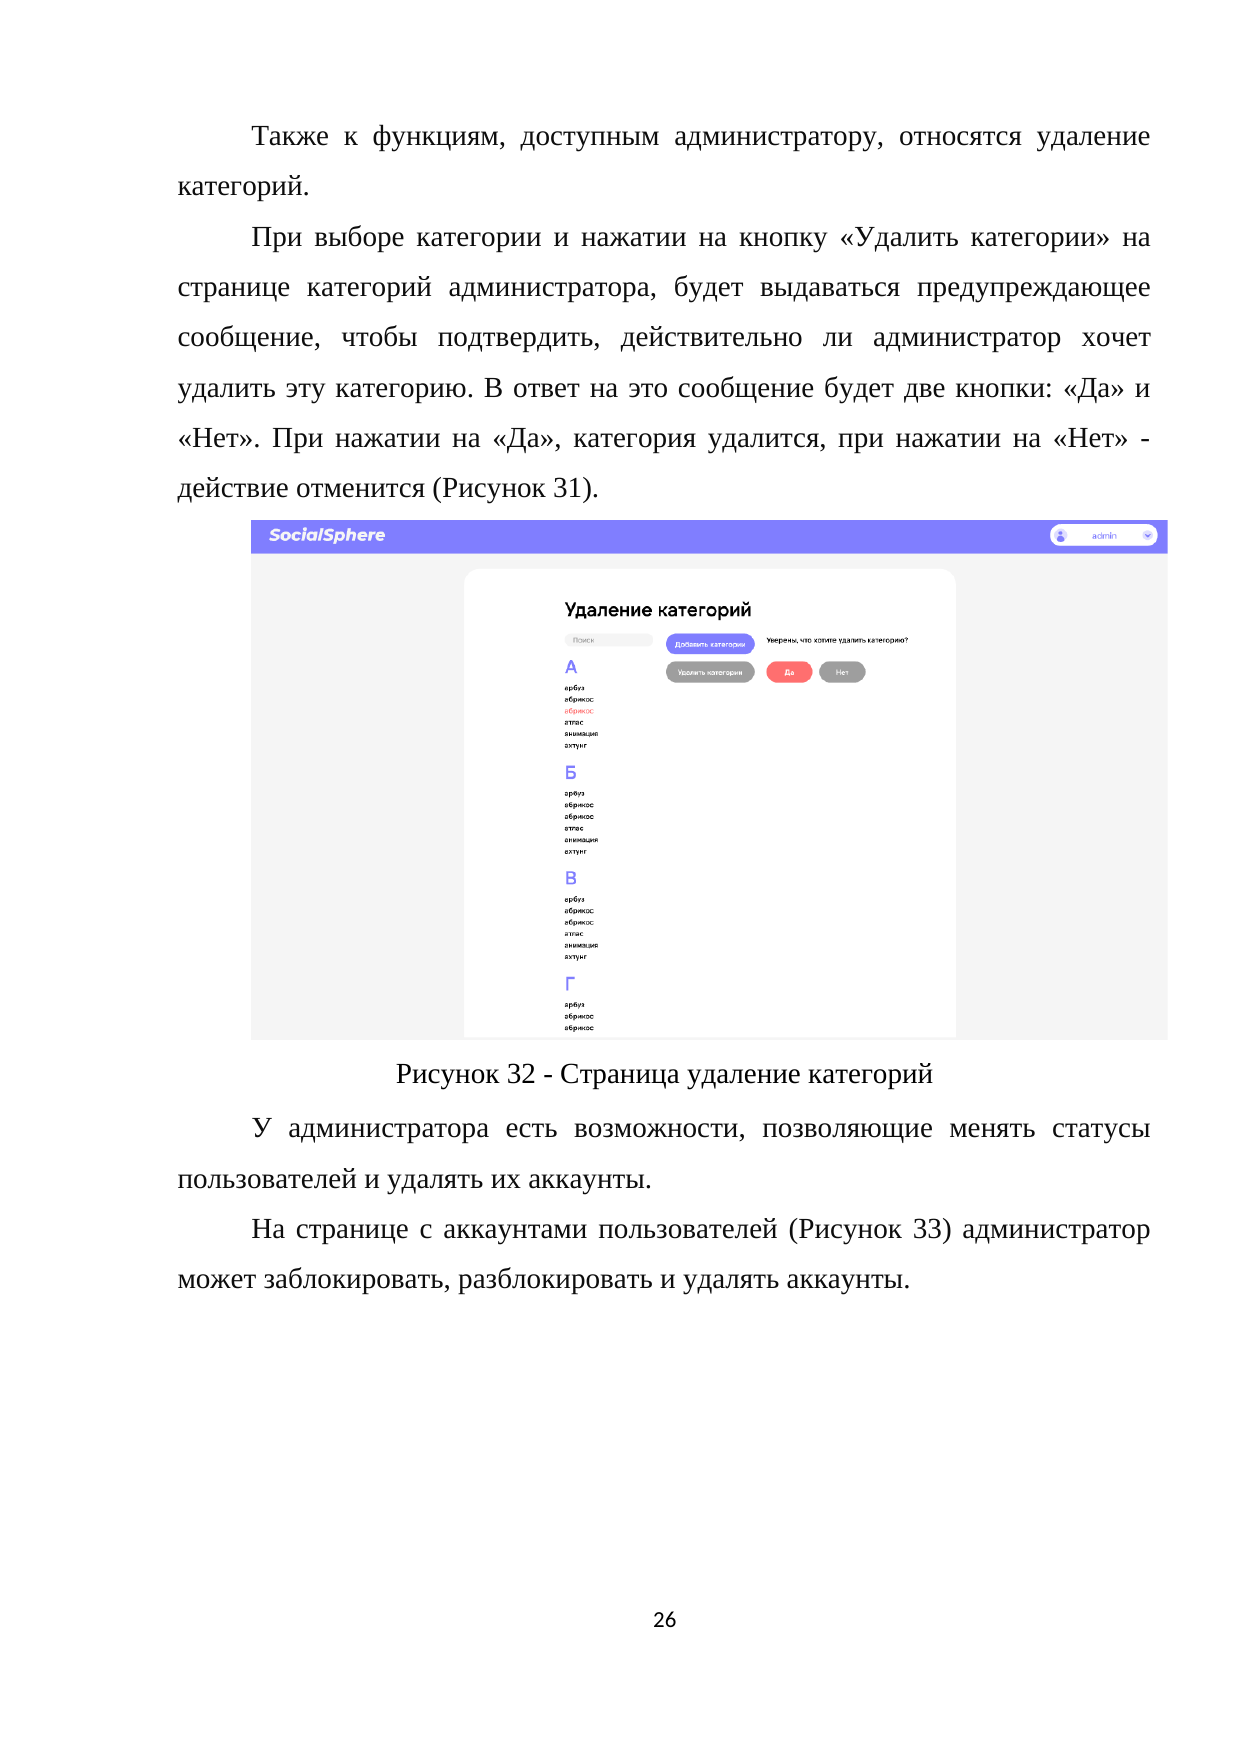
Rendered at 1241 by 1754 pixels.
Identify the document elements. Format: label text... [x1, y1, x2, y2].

text Также к функциям, доступным администратору, относятся удаление категорий. [177, 118, 1152, 202]
text На странице с аккаунтами пользователей (Рисунок 33) администратор может заблокировать, разблокировать и удалять аккаунты. [177, 1211, 1152, 1295]
text У администратора есть возможности, позволяющие менять статусы пользователей и удалять их аккаунты. [177, 1111, 1152, 1194]
text При выборе категории и нажатии на кнопку «Удалить категории» на странице категорий администратора, будет выдаваться предупреждающее сообщение, чтобы подтвердить, действительно ли администратор хочет удалить эту категорию. В ответ на это сообщение будет две кнопки: «Да» и «Нет». При нажатии на «Да», категория удалится, при нажатии на «Нет» - действие отменится (Рисунок 31). [177, 219, 1152, 504]
text Рисунок 32 - Страница удаление категорий [177, 1056, 1152, 1090]
picture [251, 520, 1168, 1040]
